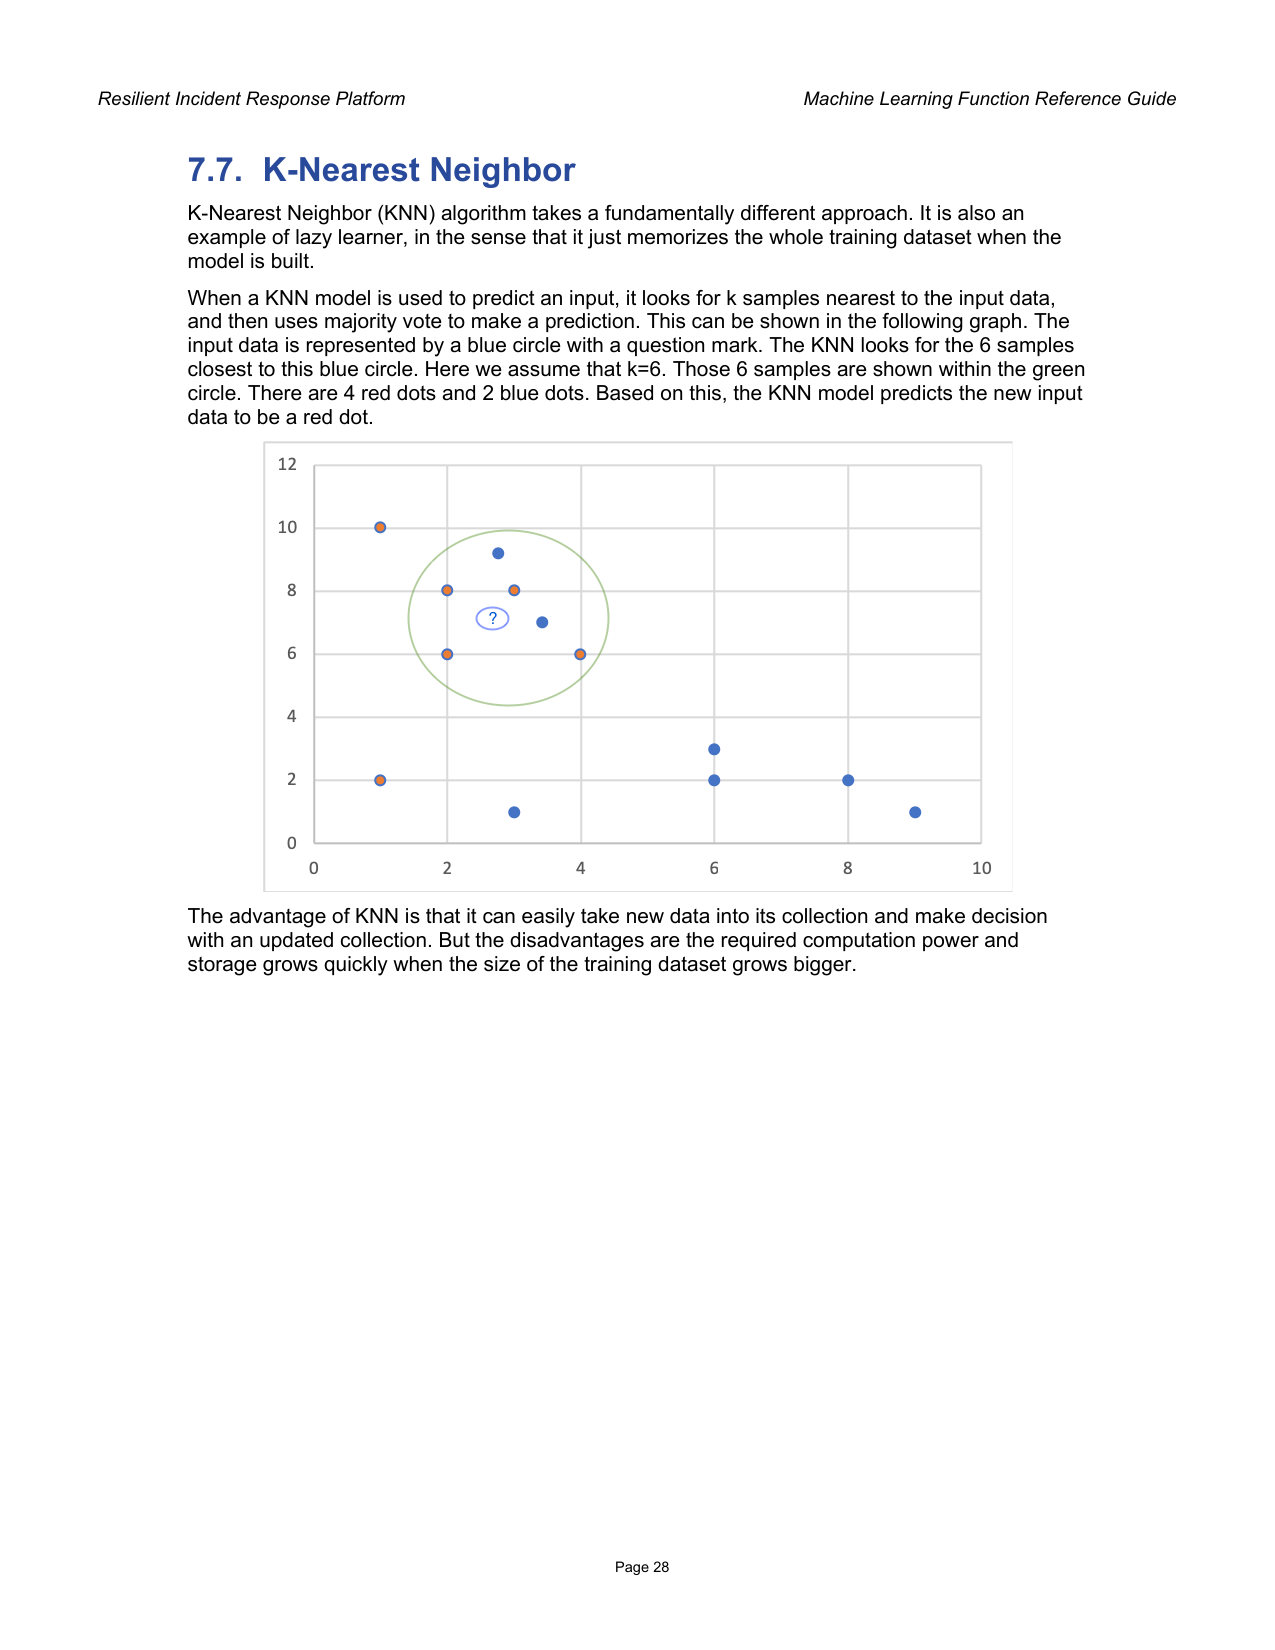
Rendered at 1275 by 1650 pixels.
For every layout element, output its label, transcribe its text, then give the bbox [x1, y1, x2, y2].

text When a KNN model is used to predict an input, it looks for k samples nearest to the input data, and then uses majority vote to make a prediction. This can be shown in the following graph. The input data is represented by a blue circle with a question mark. The KNN looks for the 6 samples closest to this blue circle. Here we assume that k=6. Those 6 samples are shown within the green circle. There are 4 red dots and 2 blue dots. Based on this, the KNN model predicts the new input data to be a red dot. [187, 285, 1087, 429]
text K-Nearest Neighbor (KNN) algorithm takes a fundamentally different approach. It is also an example of lazy learner, in the sense that it just memorizes the whole training dataset when the model is built. [187, 201, 1087, 273]
subtitle K-Nearest Neighbor [187, 150, 1087, 188]
text The advantage of KNN is that it can easily take new data into its collection and make decision with an updated collection. But the disadvantages are the required computation power and storage grows quickly when the size of the training dataset grows bigger. [187, 904, 1087, 976]
picture [262, 441, 1013, 892]
